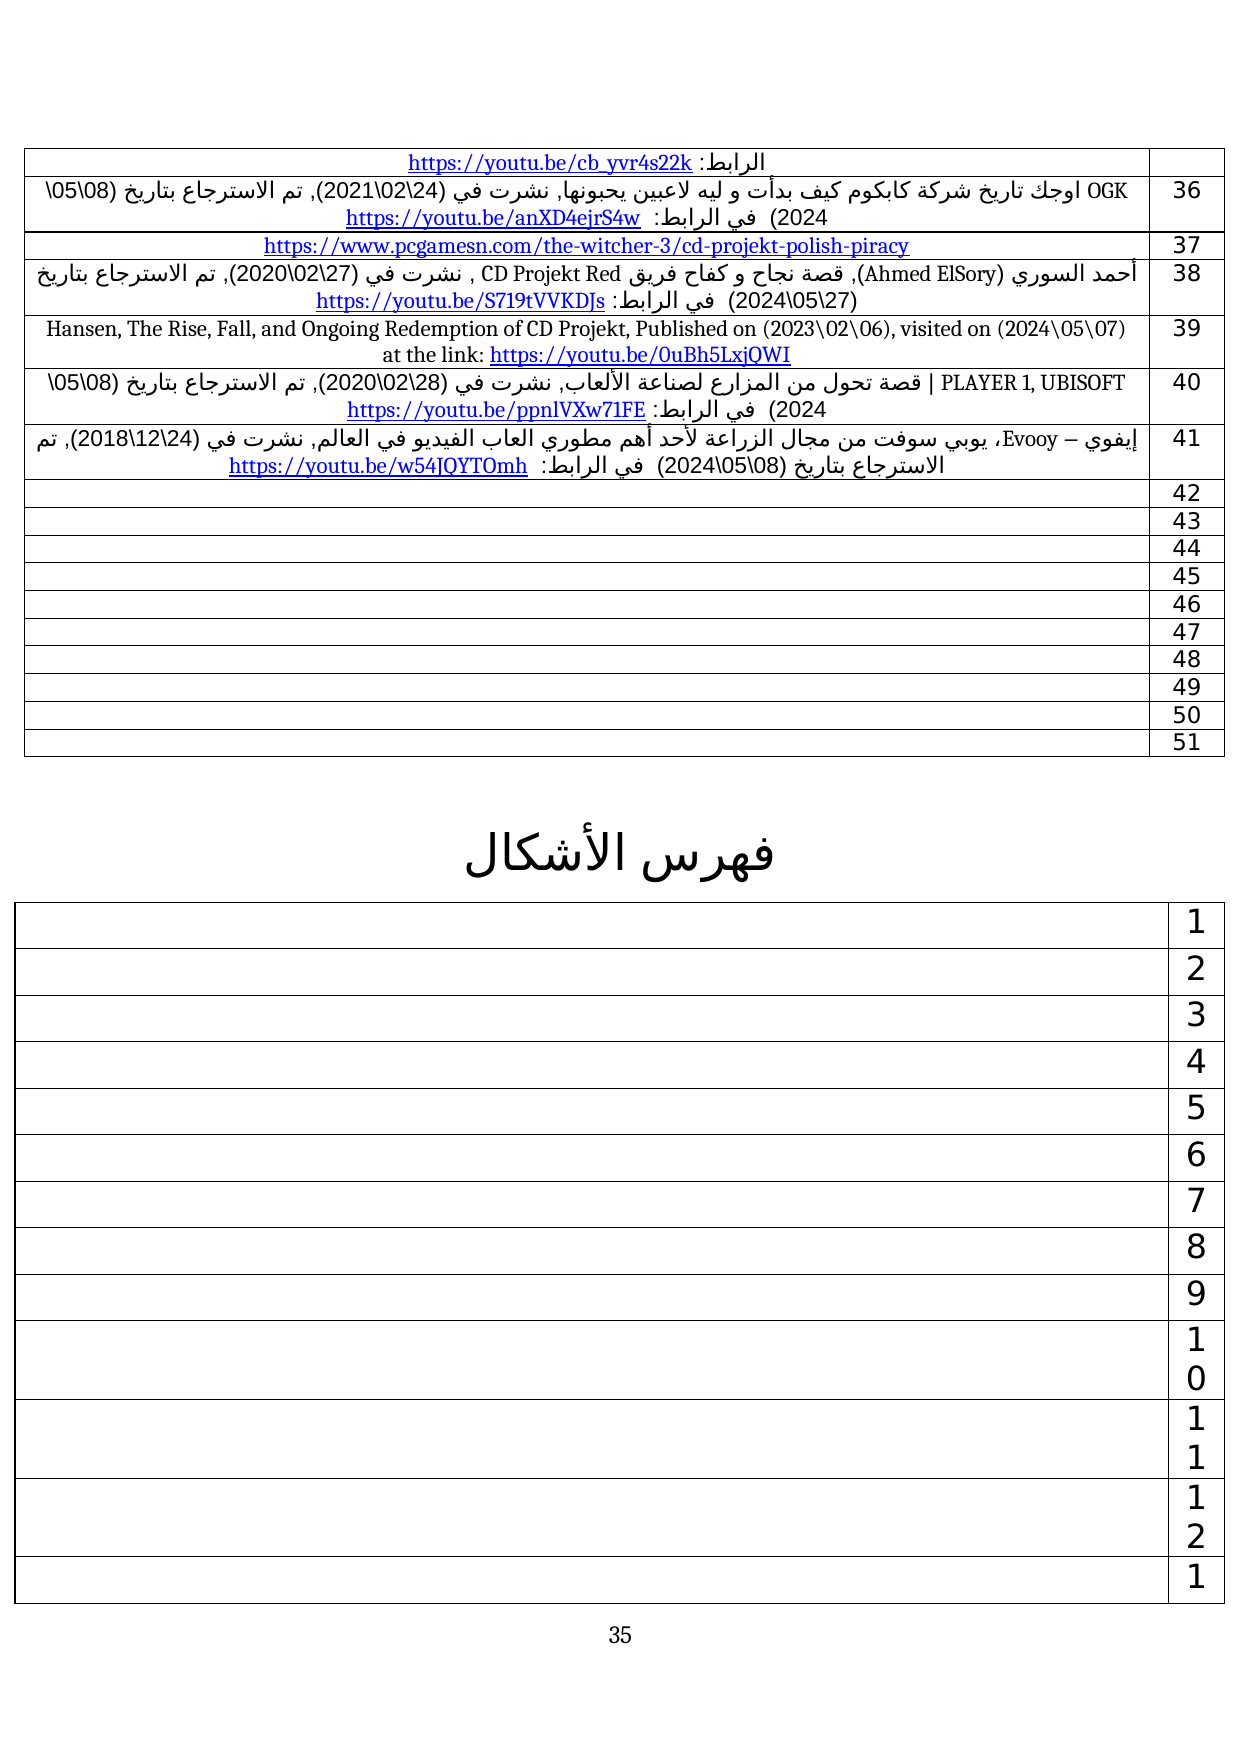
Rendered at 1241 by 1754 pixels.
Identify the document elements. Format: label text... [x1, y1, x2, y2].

table_cell [25, 702, 1149, 728]
table_cell [25, 674, 1149, 701]
table_cell [25, 480, 1149, 507]
table_cell 50 [1150, 702, 1224, 728]
table_cell 49 [1150, 674, 1224, 701]
table_cell [16, 996, 1168, 1041]
table_cell 8 [1169, 1228, 1224, 1273]
table_cell 35 [1150, 149, 1224, 176]
table_cell [16, 1275, 1168, 1320]
table_cell [16, 1479, 1168, 1556]
table_cell OGK اوجك تاريخ شركة كابكوم كيف بدأت و ليه لاعبين يحبونها, نشرت في (24\02\2021), تم الاسترجاع بتاريخ (08\05\2024) في الرابط: https://youtu.be/anXD4ejrS4w [25, 177, 1149, 231]
table_cell [25, 591, 1149, 618]
table_cell 44 [1150, 536, 1224, 562]
table_cell 51 [1150, 730, 1224, 756]
table_cell 48 [1150, 646, 1224, 673]
table_cell [25, 563, 1149, 590]
table_cell 43 [1150, 508, 1224, 534]
table_cell [16, 1321, 1168, 1399]
table_cell Hansen, The Rise, Fall, and Ongoing Redemption of CD Projekt, Published on (2023\02\06), visited on (2024\05\07) at the link: https://youtu.be/0uBh5LxjQWI [25, 316, 1149, 368]
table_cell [25, 149, 1149, 176]
table_cell [16, 1182, 1168, 1227]
table_cell 6 [1169, 1135, 1224, 1181]
table_cell 37 [1150, 233, 1224, 259]
text فهرس الأشكال [148, 823, 1092, 881]
table_cell [25, 536, 1149, 562]
table_cell [25, 730, 1149, 756]
table_cell 9 [1169, 1275, 1224, 1320]
table_cell 10 [1169, 1321, 1224, 1399]
table_cell [25, 619, 1149, 645]
table_cell 11 [1169, 1400, 1224, 1477]
table_header [16, 903, 1168, 948]
table_cell [16, 1135, 1168, 1181]
table_cell [25, 508, 1149, 534]
table_cell 45 [1150, 563, 1224, 590]
table_cell [16, 1042, 1168, 1088]
table_cell 38 [1150, 260, 1224, 314]
table_cell 42 [1150, 480, 1224, 507]
table_cell 2 [1169, 949, 1224, 995]
table_cell [16, 949, 1168, 995]
table_cell https://www.pcgamesn.com/the-witcher-3/cd-projekt-polish-piracy [25, 233, 1149, 259]
table_cell 39 [1150, 316, 1224, 368]
table_cell [25, 646, 1149, 673]
table_cell 41 [1150, 425, 1224, 479]
table_header 1 [1169, 903, 1224, 948]
table_cell 3 [1169, 996, 1224, 1041]
table_cell PLAYER 1, UBISOFT | قصة تحول من المزارع لصناعة الألعاب, نشرت في (28\02\2020), تم الاسترجاع بتاريخ (08\05\2024) في الرابط: https://youtu.be/ppnlVXw71FE [25, 369, 1149, 424]
table_cell أحمد السوري (Ahmed ElSory), قصة نجاح و كفاح فريق CD Projekt Red , نشرت في (27\02\2020), تم الاسترجاع بتاريخ (27\05\2024) في الرابط: https://youtu.be/S719tVVKDJs [25, 260, 1149, 314]
table_cell 13 [1169, 1557, 1224, 1603]
table_cell 46 [1150, 591, 1224, 618]
table_cell إيفوي – Evooy، يوبي سوفت من مجال الزراعة لأحد أهم مطوري العاب الفيديو في العالم, نشرت في (24\12\2018), تم الاسترجاع بتاريخ (08\05\2024) في الرابط: https://youtu.be/w54JQYTOmh [25, 425, 1149, 479]
table_cell 36 [1150, 177, 1224, 231]
table_cell 47 [1150, 619, 1224, 645]
table_cell 40 [1150, 369, 1224, 424]
table_cell [16, 1557, 1168, 1603]
table_cell 12 [1169, 1479, 1224, 1556]
table_cell 4 [1169, 1042, 1224, 1088]
table_cell [16, 1228, 1168, 1273]
table_cell [16, 1400, 1168, 1477]
table_cell 5 [1169, 1089, 1224, 1134]
table_cell 7 [1169, 1182, 1224, 1227]
table_cell [16, 1089, 1168, 1134]
